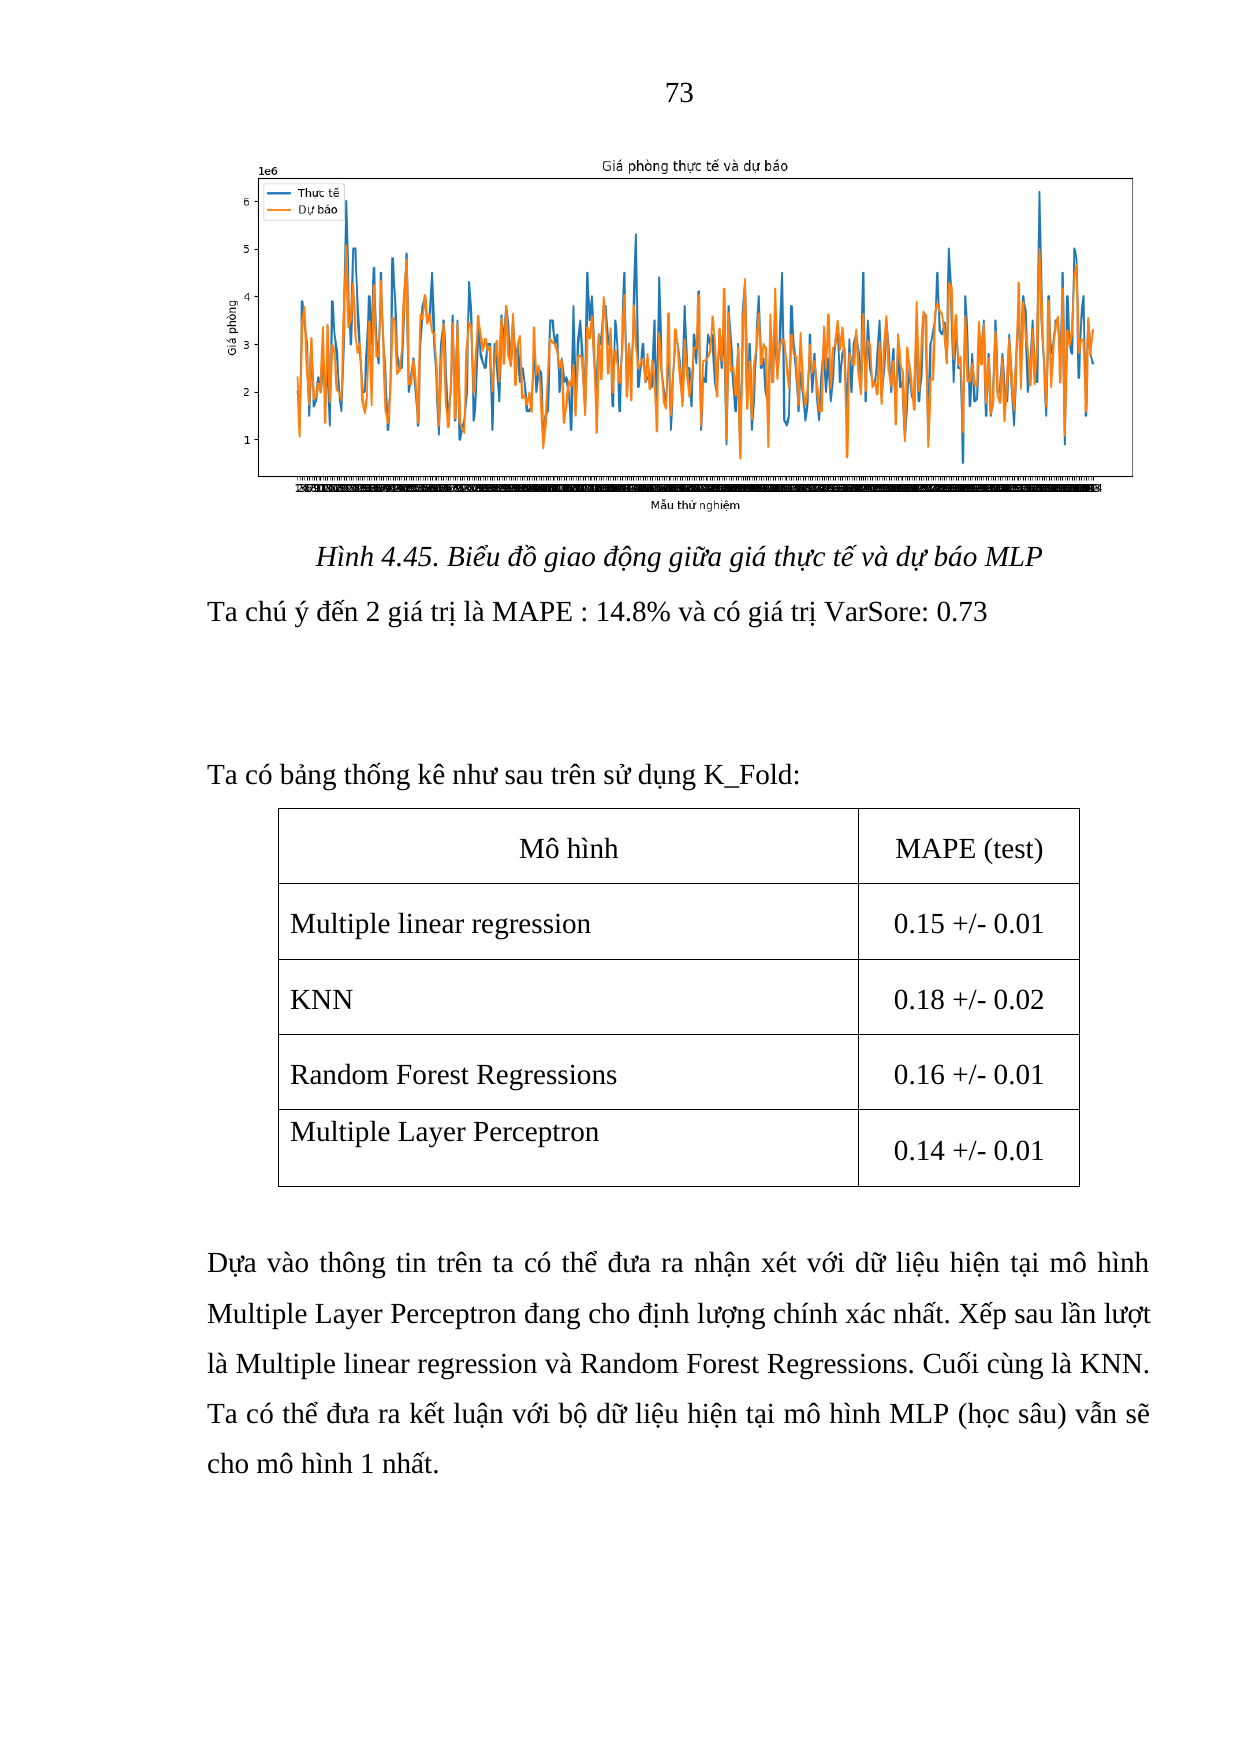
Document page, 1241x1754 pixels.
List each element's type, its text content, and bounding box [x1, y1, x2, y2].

picture [215, 147, 1143, 523]
table_cell 0.14 +/- 0.01 [859, 1110, 1079, 1186]
text Ta có bảng thống kê như sau trên sử dụng K_Fold: [207, 757, 1152, 791]
text Ta chú ý đến 2 giá trị là MAPE : 14.8% và có giá trị VarSore: 0.73 [207, 594, 1152, 627]
text Hình 4.26. Biểu đồ giao động giữa giá thực tế và dự báo MLP [207, 539, 1152, 573]
table_header MAPE (test) [859, 809, 1079, 883]
table_cell Multiple Layer Perceptron [279, 1110, 858, 1186]
table_cell 0.18 +/- 0.02 [859, 960, 1079, 1034]
table_header Mô hình [279, 809, 858, 883]
table_cell Multiple linear regression [279, 884, 858, 958]
table_cell 0.15 +/- 0.01 [859, 884, 1079, 958]
table_cell Random Forest Regressions [279, 1035, 858, 1109]
text Dựa vào thông tin trên ta có thể đưa ra nhận xét với dữ liệu hiện tại mô hình Multiple Layer Perceptron đang cho định lượng chính xác nhất. Xếp sau lần lượt là Multiple linear regression và Random Forest Regressions. Cuối cùng là KNN. Ta có thể đưa ra kết luận với bộ dữ liệu hiện tại mô hình MLP (học sâu) vẫn sẽ cho mô hình 1 nhất. [207, 1245, 1152, 1480]
table_cell 0.16 +/- 0.01 [859, 1035, 1079, 1109]
table_cell KNN [279, 960, 858, 1034]
